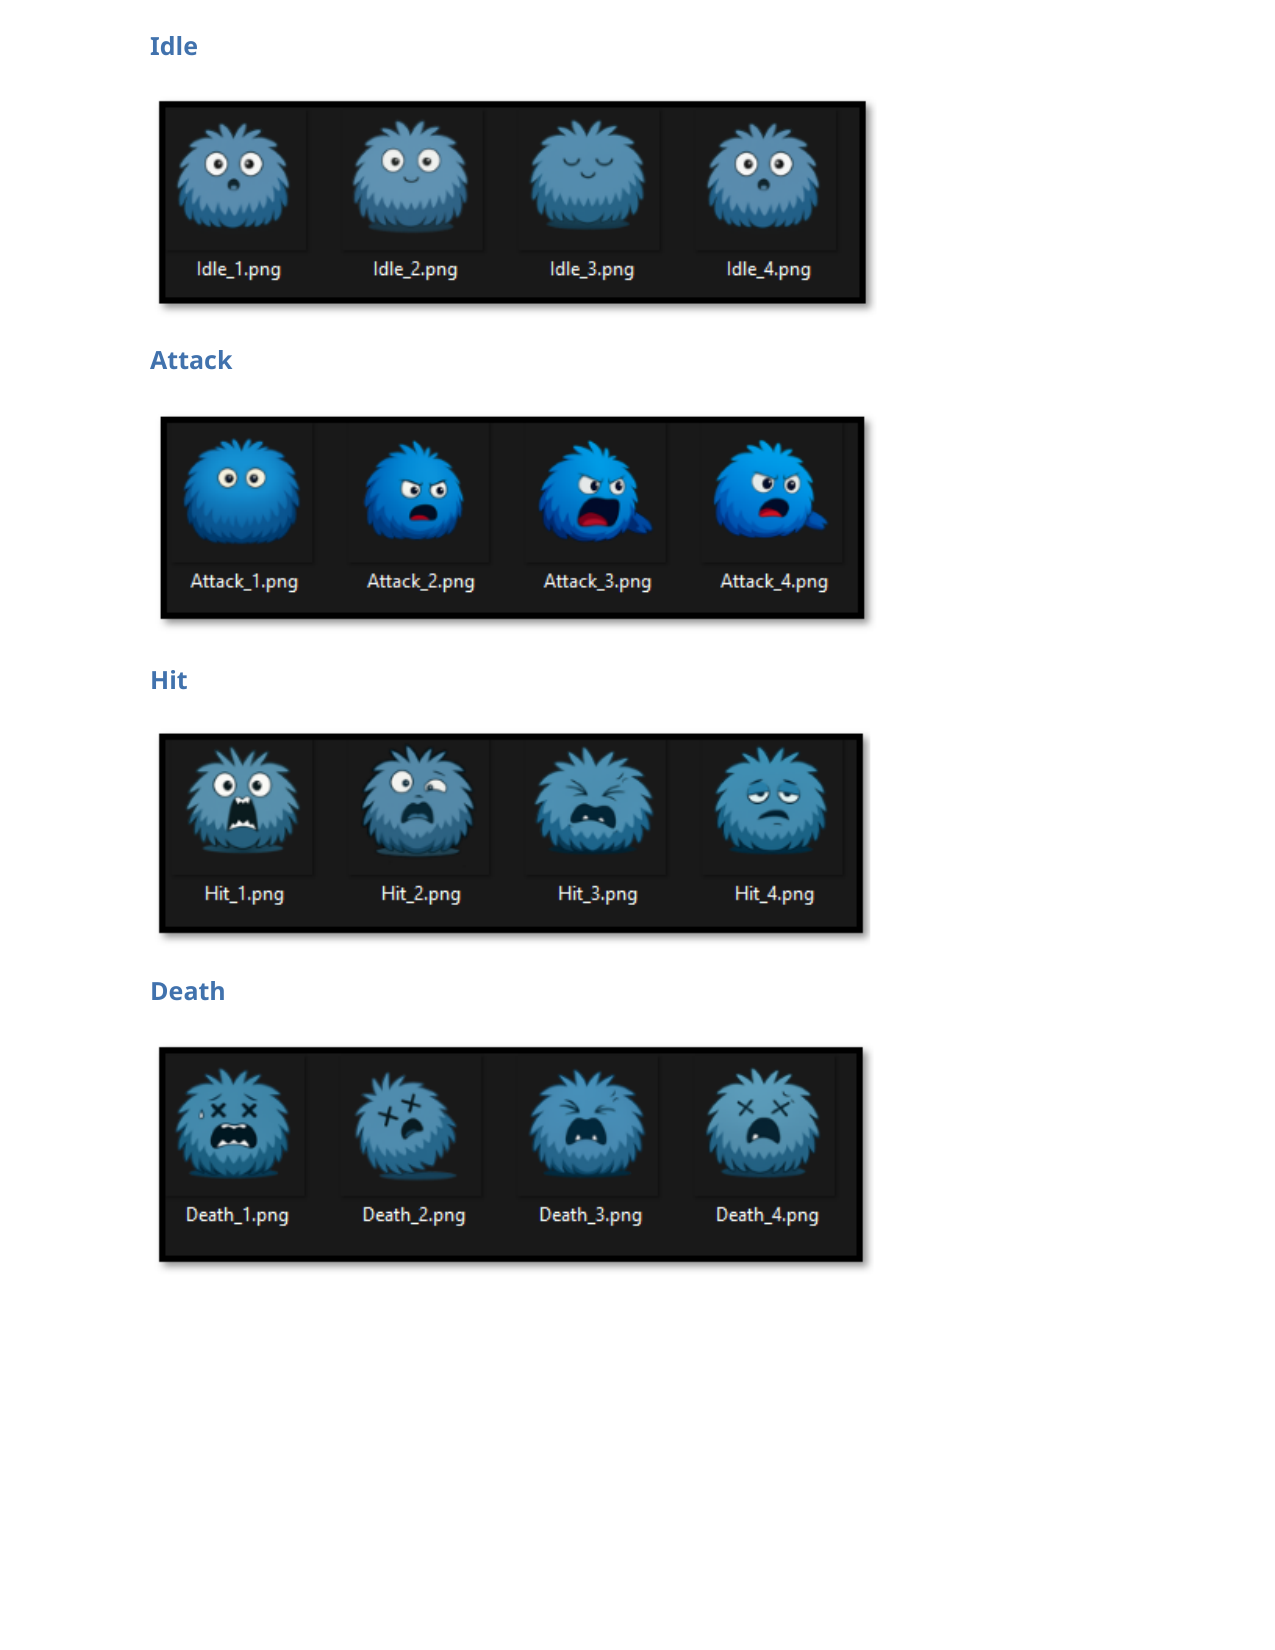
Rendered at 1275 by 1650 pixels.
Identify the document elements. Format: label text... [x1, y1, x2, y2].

subtitle Idle [150, 28, 1125, 62]
picture [150, 406, 877, 638]
picture [150, 727, 871, 949]
subtitle Death [150, 974, 1125, 1008]
picture [150, 1038, 874, 1281]
subtitle Attack [150, 342, 1125, 376]
picture [150, 92, 877, 318]
subtitle Hit [150, 663, 1125, 697]
